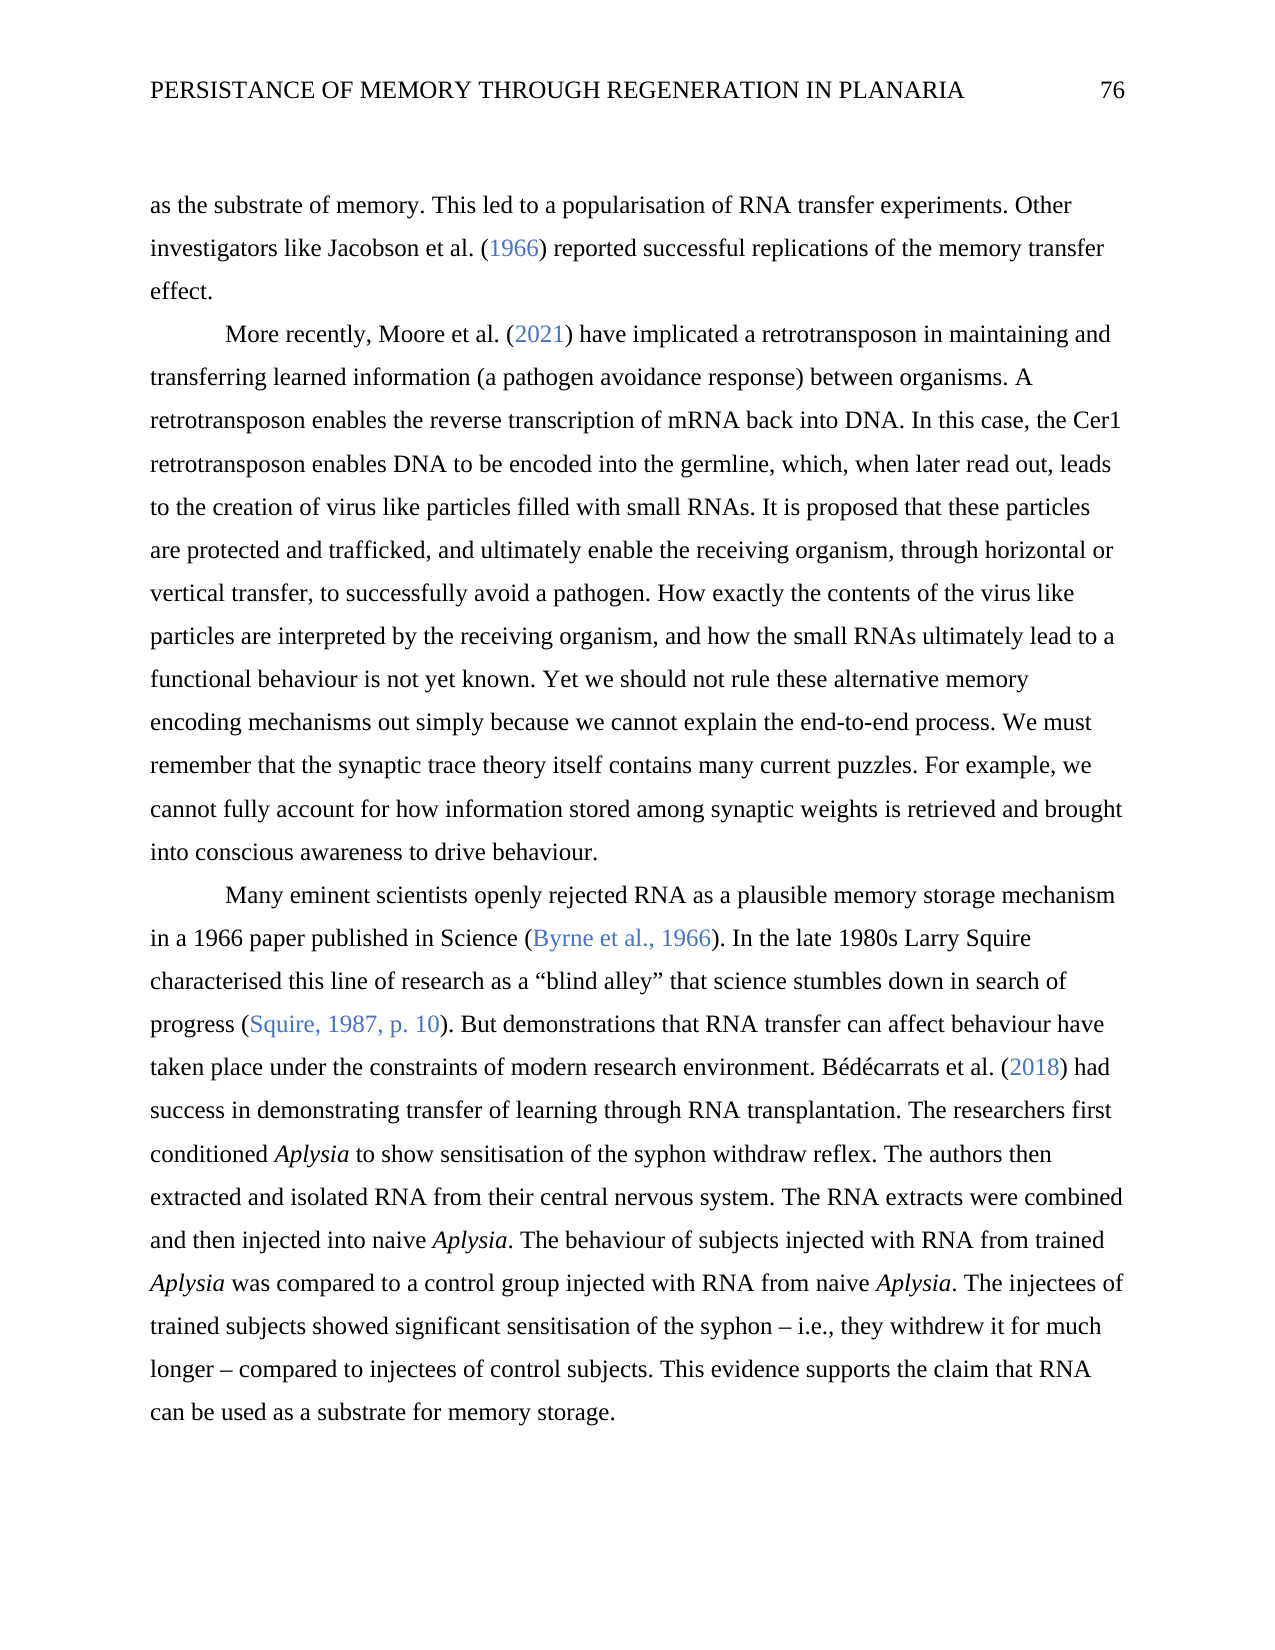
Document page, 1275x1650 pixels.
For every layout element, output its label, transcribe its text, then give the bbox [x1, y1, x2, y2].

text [150, 190, 1125, 305]
text Many eminent scientists openly rejected RNA as a plausible memory storage mechanism in a 1966 paper published in Science (Byrne et al., 1966). In the late 1980s Larry Squire characterised this line of research as a “blind alley” that science stumbles down in search of progress (Squire, 1987, p. 10). But demonstrations that RNA transfer can affect behaviour have taken place under the constraints of modern research environment. Bédécarrats et al. (2018) had success in demonstrating transfer of learning through RNA transplantation. The researchers first conditioned Aplysia to show sensitisation of the syphon withdraw reflex. The authors then extracted and isolated RNA from their central nervous system. The RNA extracts were combined and then injected into naive Aplysia. The behaviour of subjects injected with RNA from trained Aplysia was compared to a control group injected with RNA from naive Aplysia. The injectees of trained subjects showed significant sensitisation of the syphon – i.e., they withdrew it for much longer – compared to injectees of control subjects. This evidence supports the claim that RNA can be used as a substrate for memory storage. [150, 880, 1125, 1426]
text More recently, Moore et al. (2021) have implicated a retrotransposon in maintaining and transferring learned information (a pathogen avoidance response) between organisms. A retrotransposon enables the reverse transcription of mRNA back into DNA. In this case, the Cer1 retrotransposon enables DNA to be encoded into the germline, which, when later read out, leads to the creation of virus like particles filled with small RNAs. It is proposed that these particles are protected and trafficked, and ultimately enable the receiving organism, through horizontal or vertical transfer, to successfully avoid a pathogen. How exactly the contents of the virus like particles are interpreted by the receiving organism, and how the small RNAs ultimately lead to a functional behaviour is not yet known. Yet we should not rule these alternative memory encoding mechanisms out simply because we cannot explain the end-to-end process. We must remember that the synaptic trace theory itself contains many current puzzles. For example, we cannot fully account for how information stored among synaptic weights is retrieved and brought into conscious awareness to drive behaviour. [150, 319, 1125, 866]
